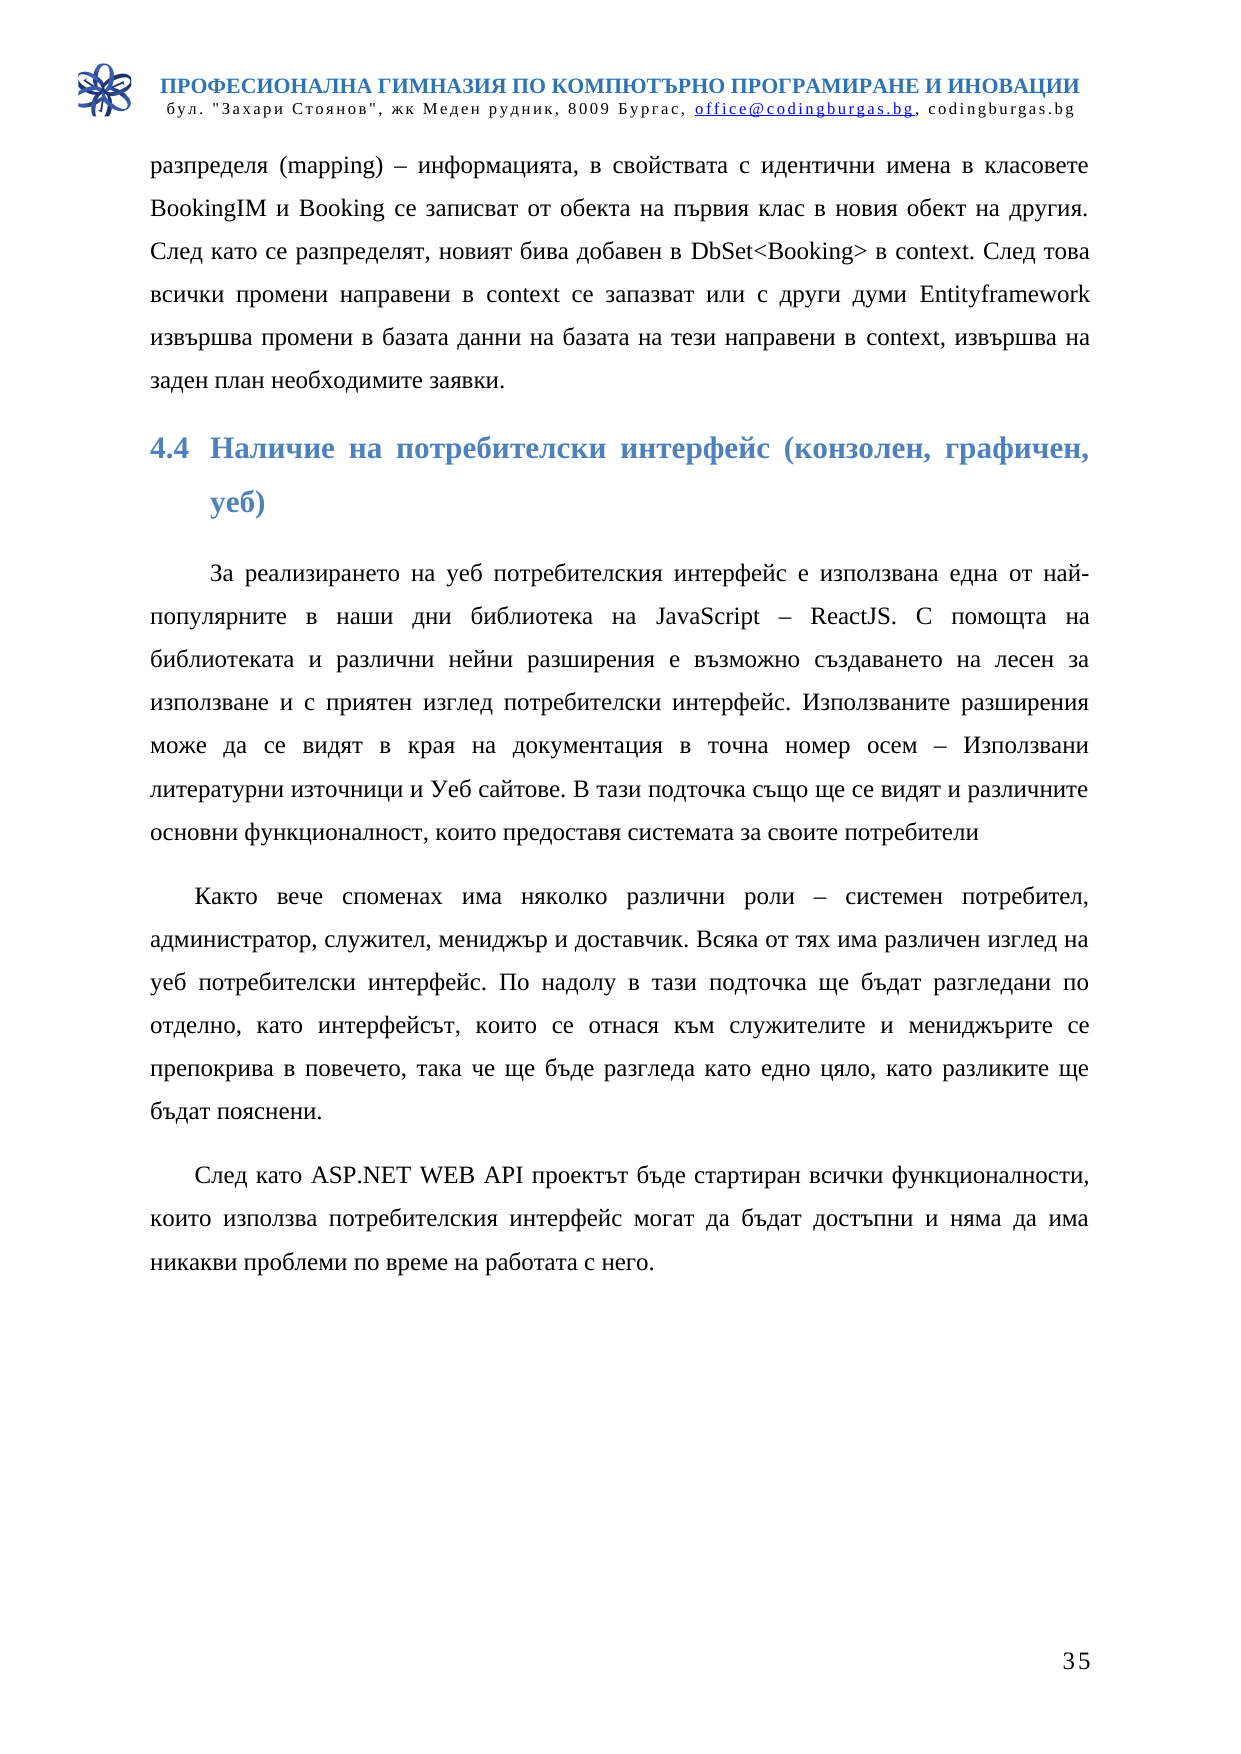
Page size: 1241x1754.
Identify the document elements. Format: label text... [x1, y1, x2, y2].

text Както вече споменах има няколко различни роли – системен потребител, администратор, служител, мениджър и доставчик. Всяка от тях има различен изглед на уеб потребителски интерфейс. По надолу в тази подточка ще бъдат разгледани по отделно, като интерфейсът, които се отнася към служителите и мениджърите се препокрива в повечето, така че ще бъде разгледа като едно цяло, като разликите ще бъдат пояснени. [150, 881, 1090, 1125]
picture [78, 63, 132, 117]
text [150, 150, 1090, 394]
subtitle Наличие на потребителски интерфейс (конзолен, графичен, уеб) [150, 429, 1090, 519]
text За реализирането на уеб потребителския интерфейс е използвана една от най-популярните в наши дни библиотека на JavaScript – ReactJS. С помощта на библиотеката и различни нейни разширения е възможно създаването на лесен за използване и с приятен изглед потребителски интерфейс. Използваните разширения може да се видят в края на документация в точна номер осем – Използвани литературни източници и Уеб сайтове. В тази подточка също ще се видят и различните основни функционалност, които предоставя системата за своите потребители [150, 558, 1090, 846]
text След като ASP.NET WEB API проектът бъде стартиран всички функционалности, които използва потребителския интерфейс могат да бъдат достъпни и няма да има никакви проблеми по време на работата с него. [150, 1160, 1090, 1275]
